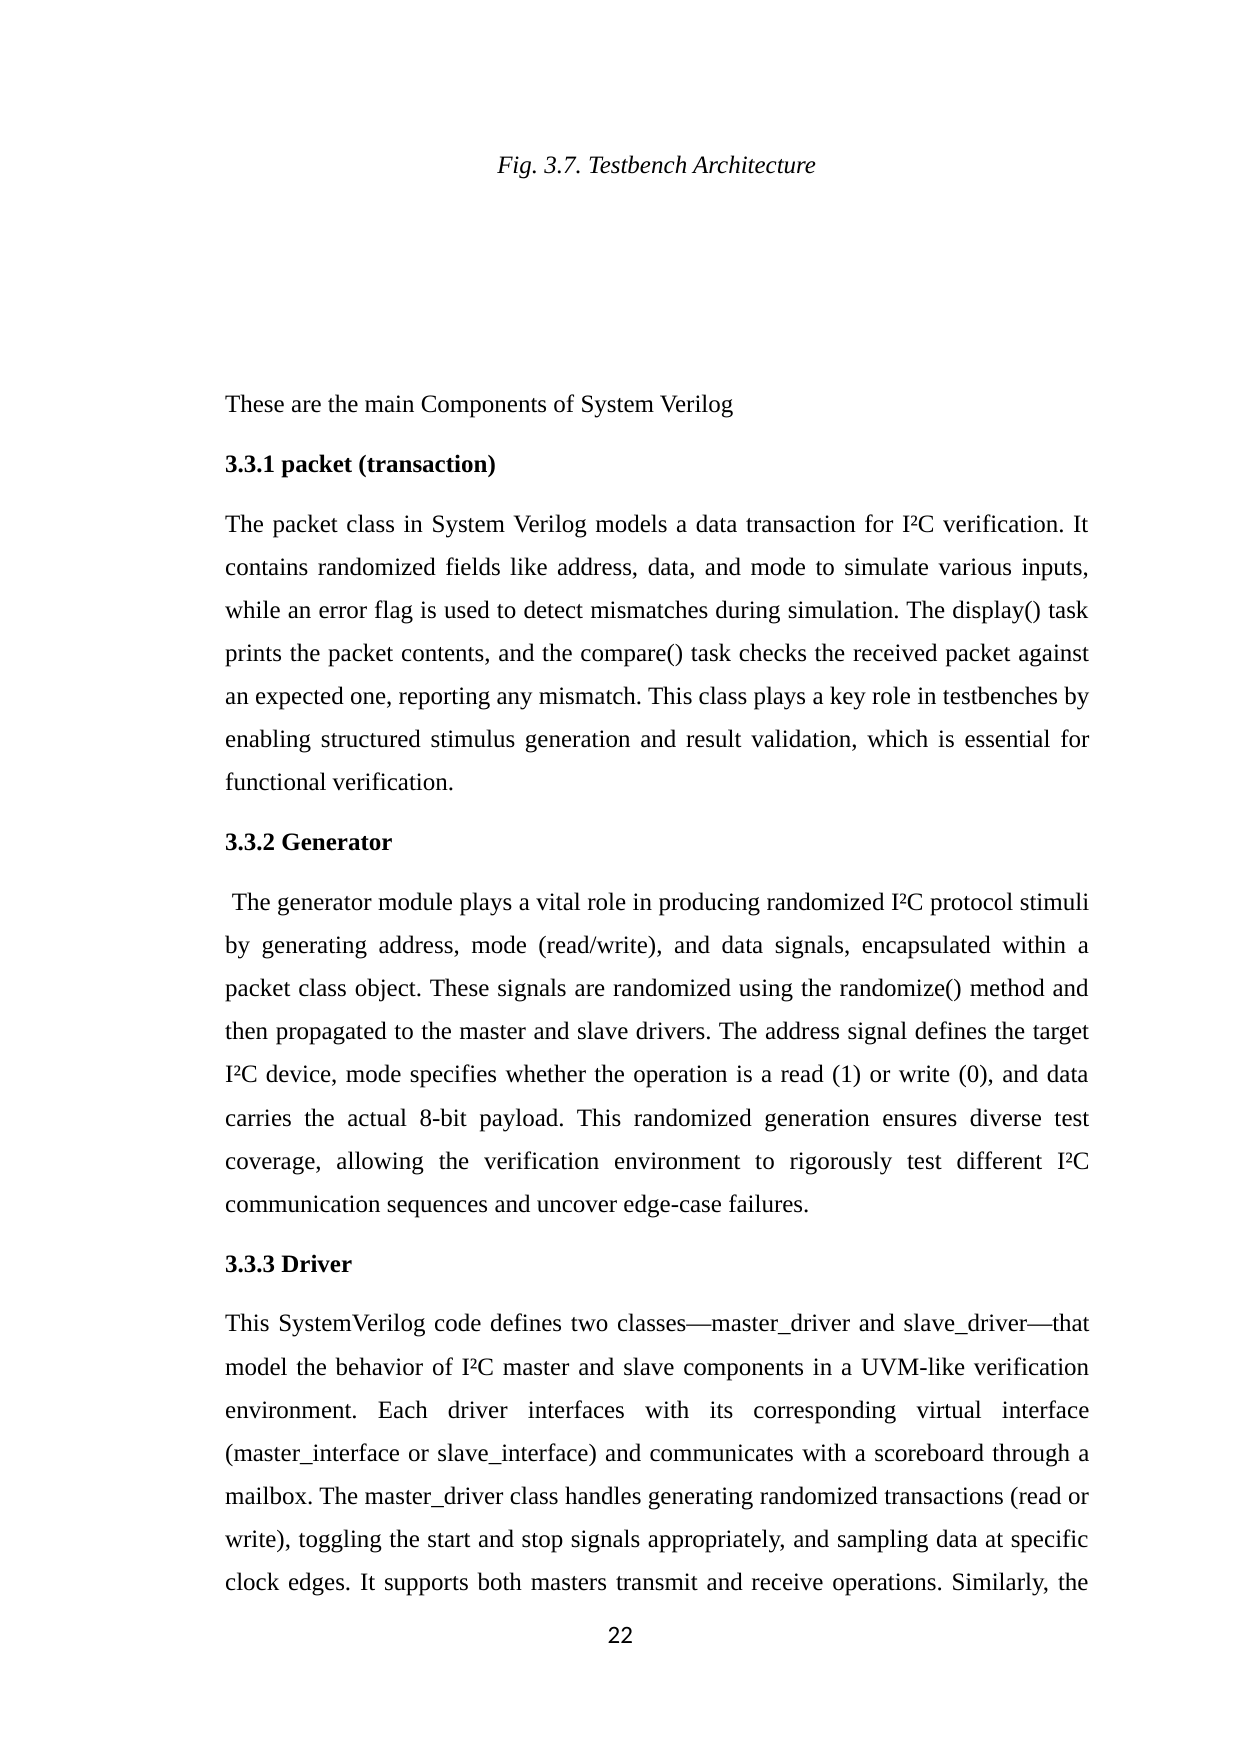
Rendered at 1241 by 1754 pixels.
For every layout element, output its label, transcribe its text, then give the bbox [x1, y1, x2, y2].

text These are the main Components of System Verilog [225, 389, 1090, 418]
text 3.3.1 packet (transaction) [225, 449, 1090, 478]
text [225, 1308, 1090, 1596]
text Fig. 3.7. Testbench Architecture [225, 150, 1090, 179]
text 3.3.3 Driver [225, 1249, 1090, 1277]
text The generator module plays a vital role in producing randomized I²C protocol stimuli by generating address, mode (read/write), and data signals, encapsulated within a packet class object. These signals are randomized using the randomize() method and then propagated to the master and slave drivers. The address signal defines the target I²C device, mode specifies whether the operation is a read (1) or write (0), and data carries the actual 8-bit payload. This randomized generation ensures diverse test coverage, allowing the verification environment to rigorously test different I²C communication sequences and uncover edge-case failures. [225, 887, 1090, 1218]
text 3.3.2 Generator [150, 827, 1090, 856]
text The packet class in System Verilog models a data transaction for I²C verification. It contains randomized fields like address, data, and mode to simulate various inputs, while an error flag is used to detect mismatches during simulation. The display() task prints the packet contents, and the compare() task checks the received packet against an expected one, reporting any mismatch. This class plays a key role in testbenches by enabling structured stimulus generation and result validation, which is essential for functional verification. [225, 509, 1090, 796]
